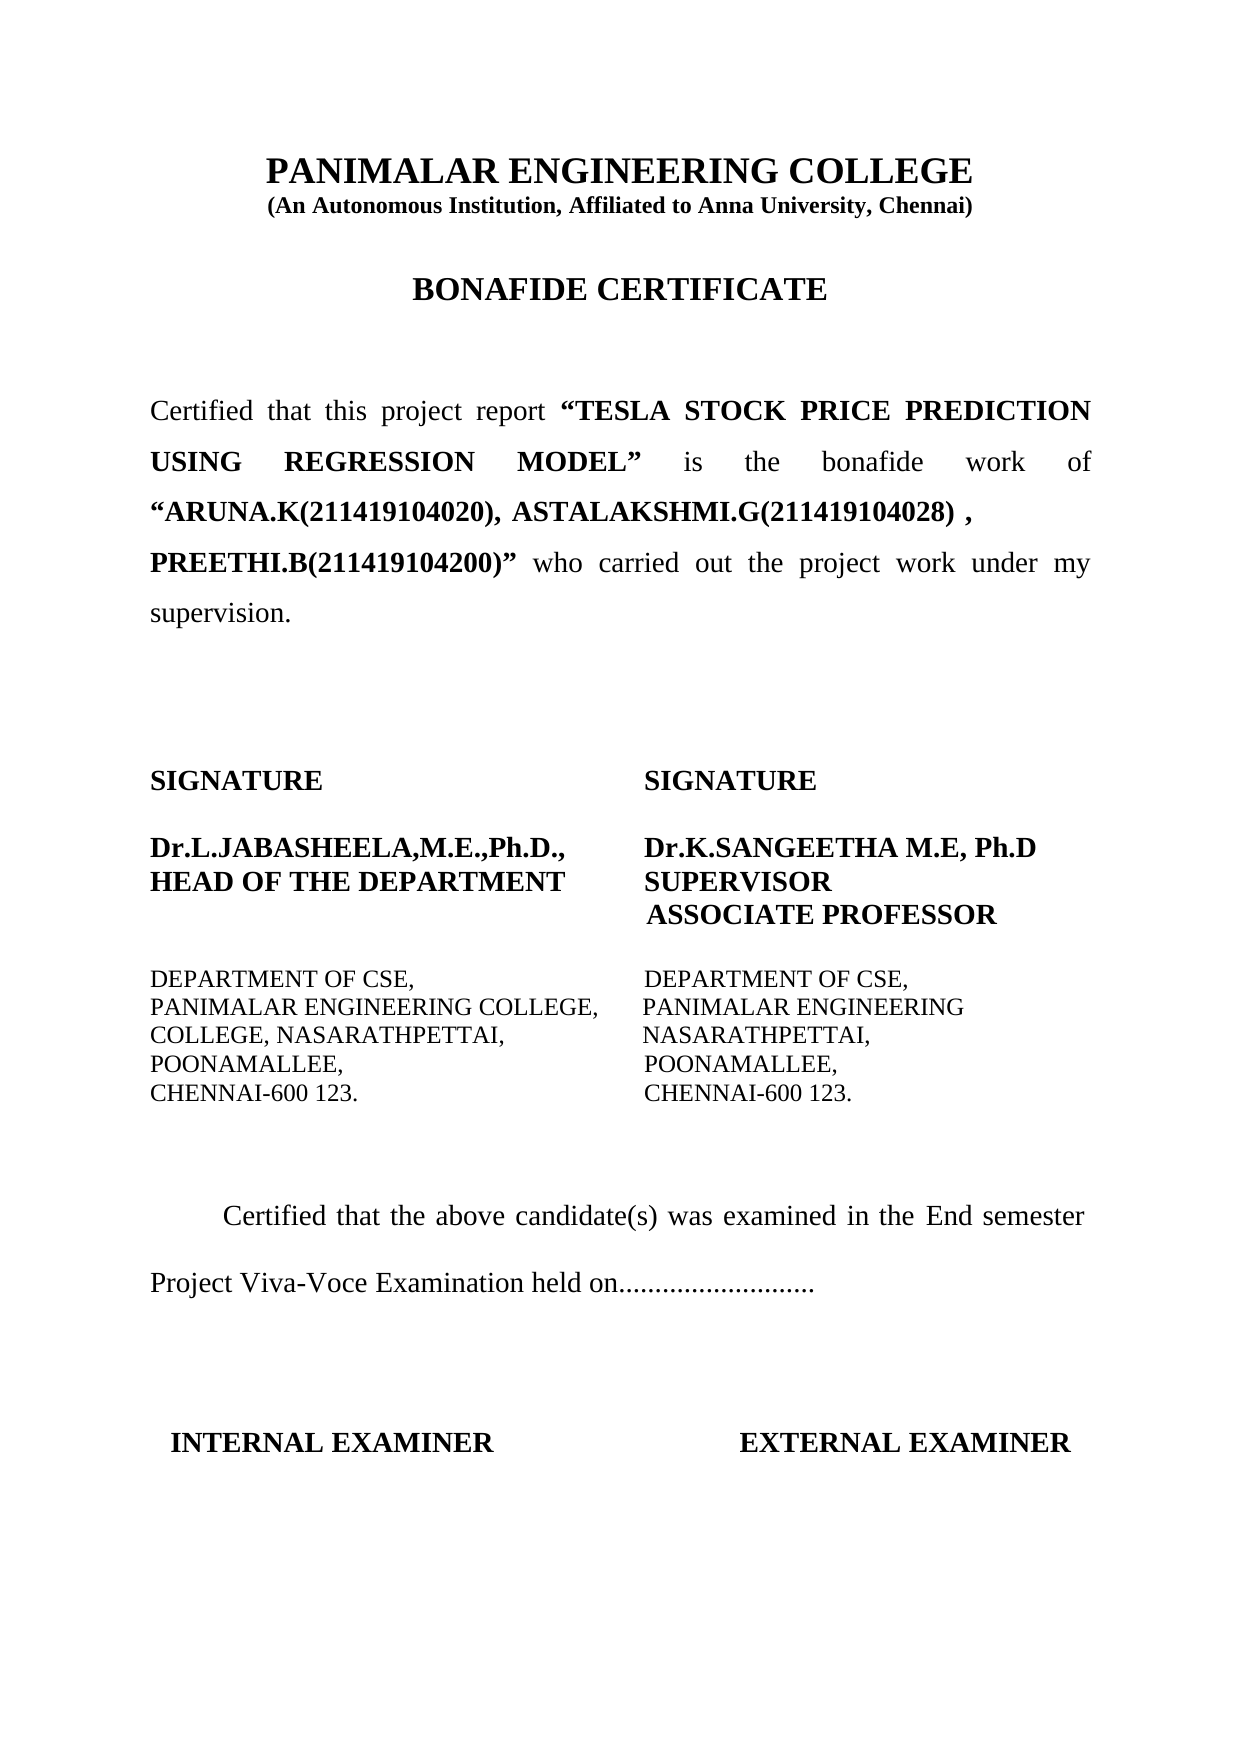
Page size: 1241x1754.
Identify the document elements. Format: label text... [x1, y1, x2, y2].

text PANIMALAR ENGINEERING COLLEGE, PANIMALAR ENGINEERING COLLEGE, NASARATHPETTAI, NASARATHPETTAI, [150, 993, 1090, 1049]
text Certified that the above candidate(s) was examined in the End semester Project Viva-Voce Examination held on........................... [150, 1198, 1149, 1299]
text PREETHI.B(211419104200)” who carried out the project work under my supervision. [150, 545, 1091, 629]
text BONAFIDE CERTIFICATE [190, 269, 1050, 307]
text DEPARTMENT OF CSE, DEPARTMENT OF CSE, [150, 964, 1149, 992]
text INTERNAL EXAMINER EXTERNAL EXAMINER [92, 1426, 1149, 1459]
text CHENNAI-600 123. CHENNAI-600 123. [150, 1078, 1149, 1107]
text SIGNATURE SIGNATURE [150, 763, 1149, 797]
text Dr.L.JABASHEELA,M.E.,Ph.D., Dr.K.SANGEETHA M.E, Ph.D HEAD OF THE DEPARTMENT SUPERVISOR [150, 830, 1037, 897]
text Certified that this project report “TESLA STOCK PRICE PREDICTION USING REGRESSION MODEL” is the bonafide work of “ARUNA.K(211419104020), ASTALAKSHMI.G(211419104028) , [150, 393, 1092, 528]
text POONAMALLEE, POONAMALLEE, [150, 1050, 1149, 1078]
text ASSOCIATE PROFESSOR [646, 897, 1149, 931]
subtitle PANIMALAR ENGINEERING COLLEGE [261, 148, 979, 191]
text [190, 191, 1049, 219]
